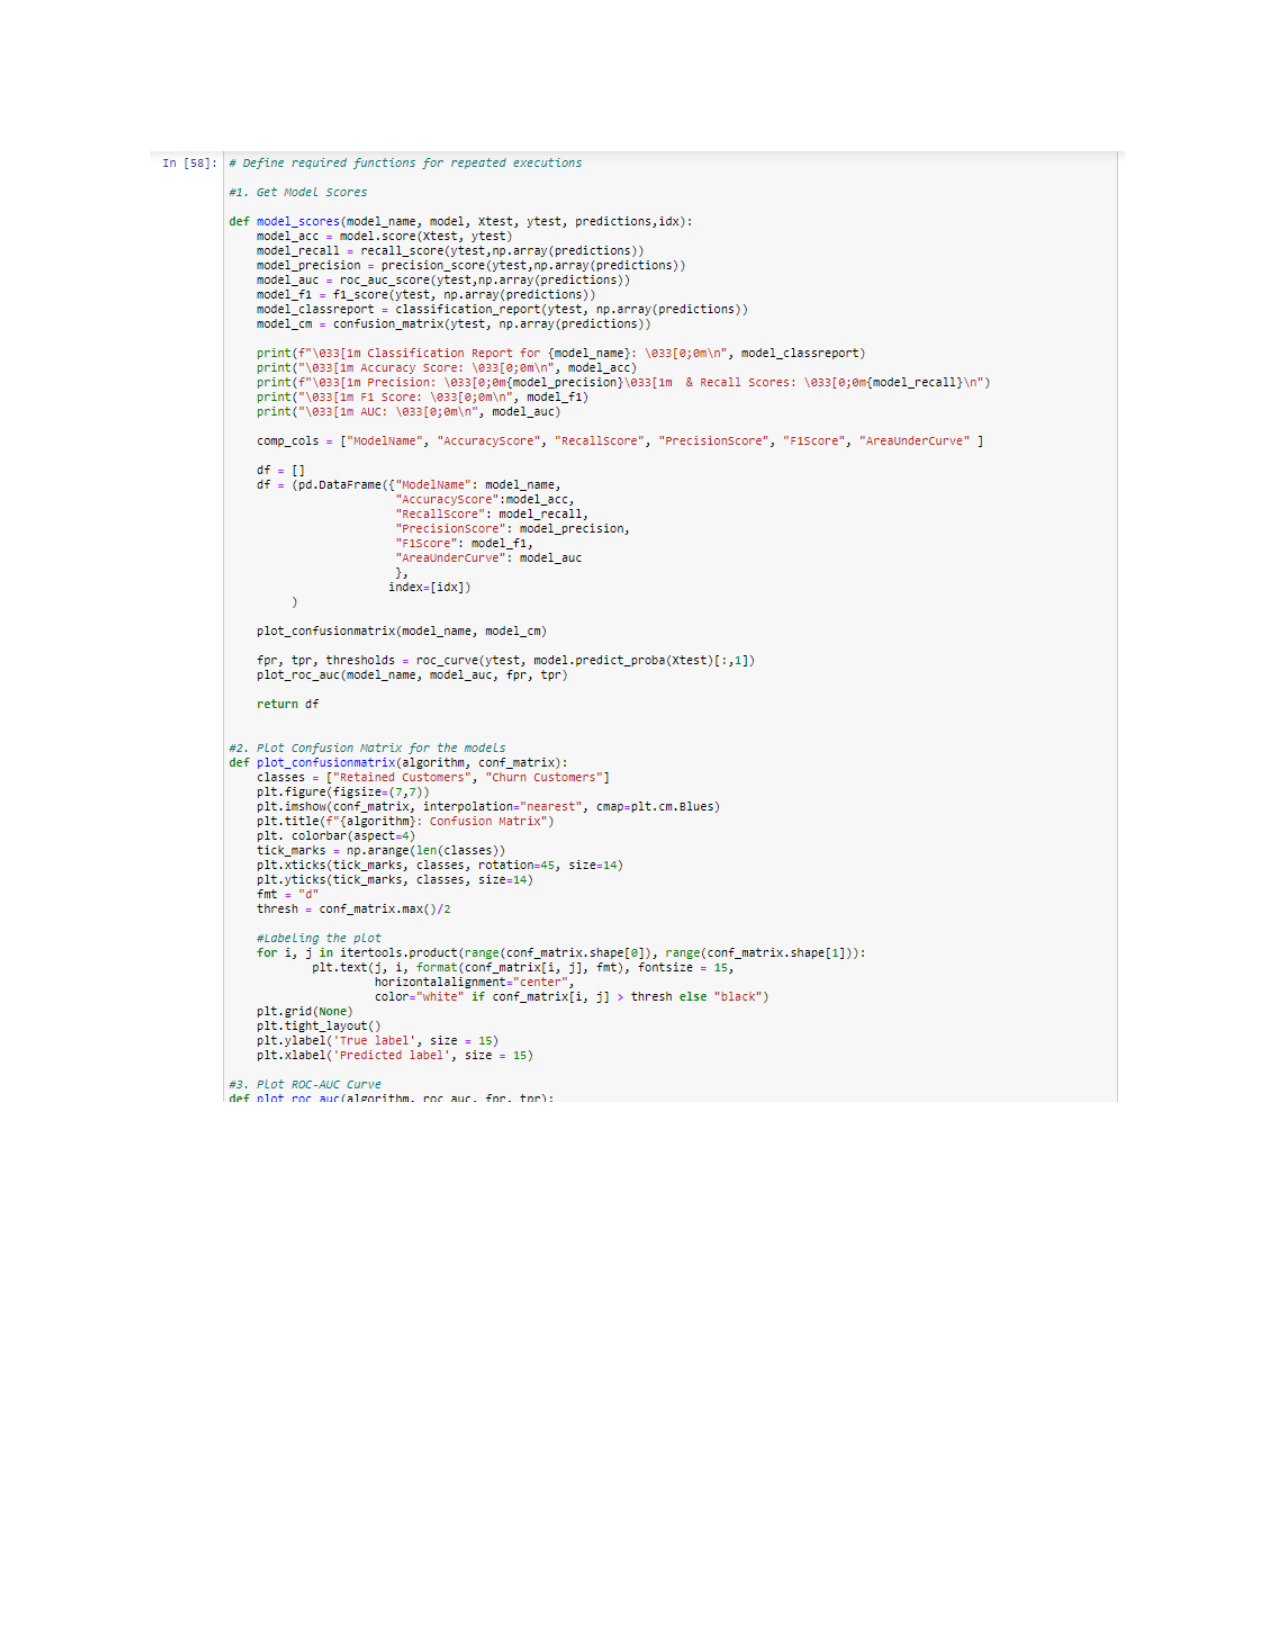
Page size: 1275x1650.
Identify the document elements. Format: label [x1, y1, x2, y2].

picture [150, 150, 1125, 1102]
